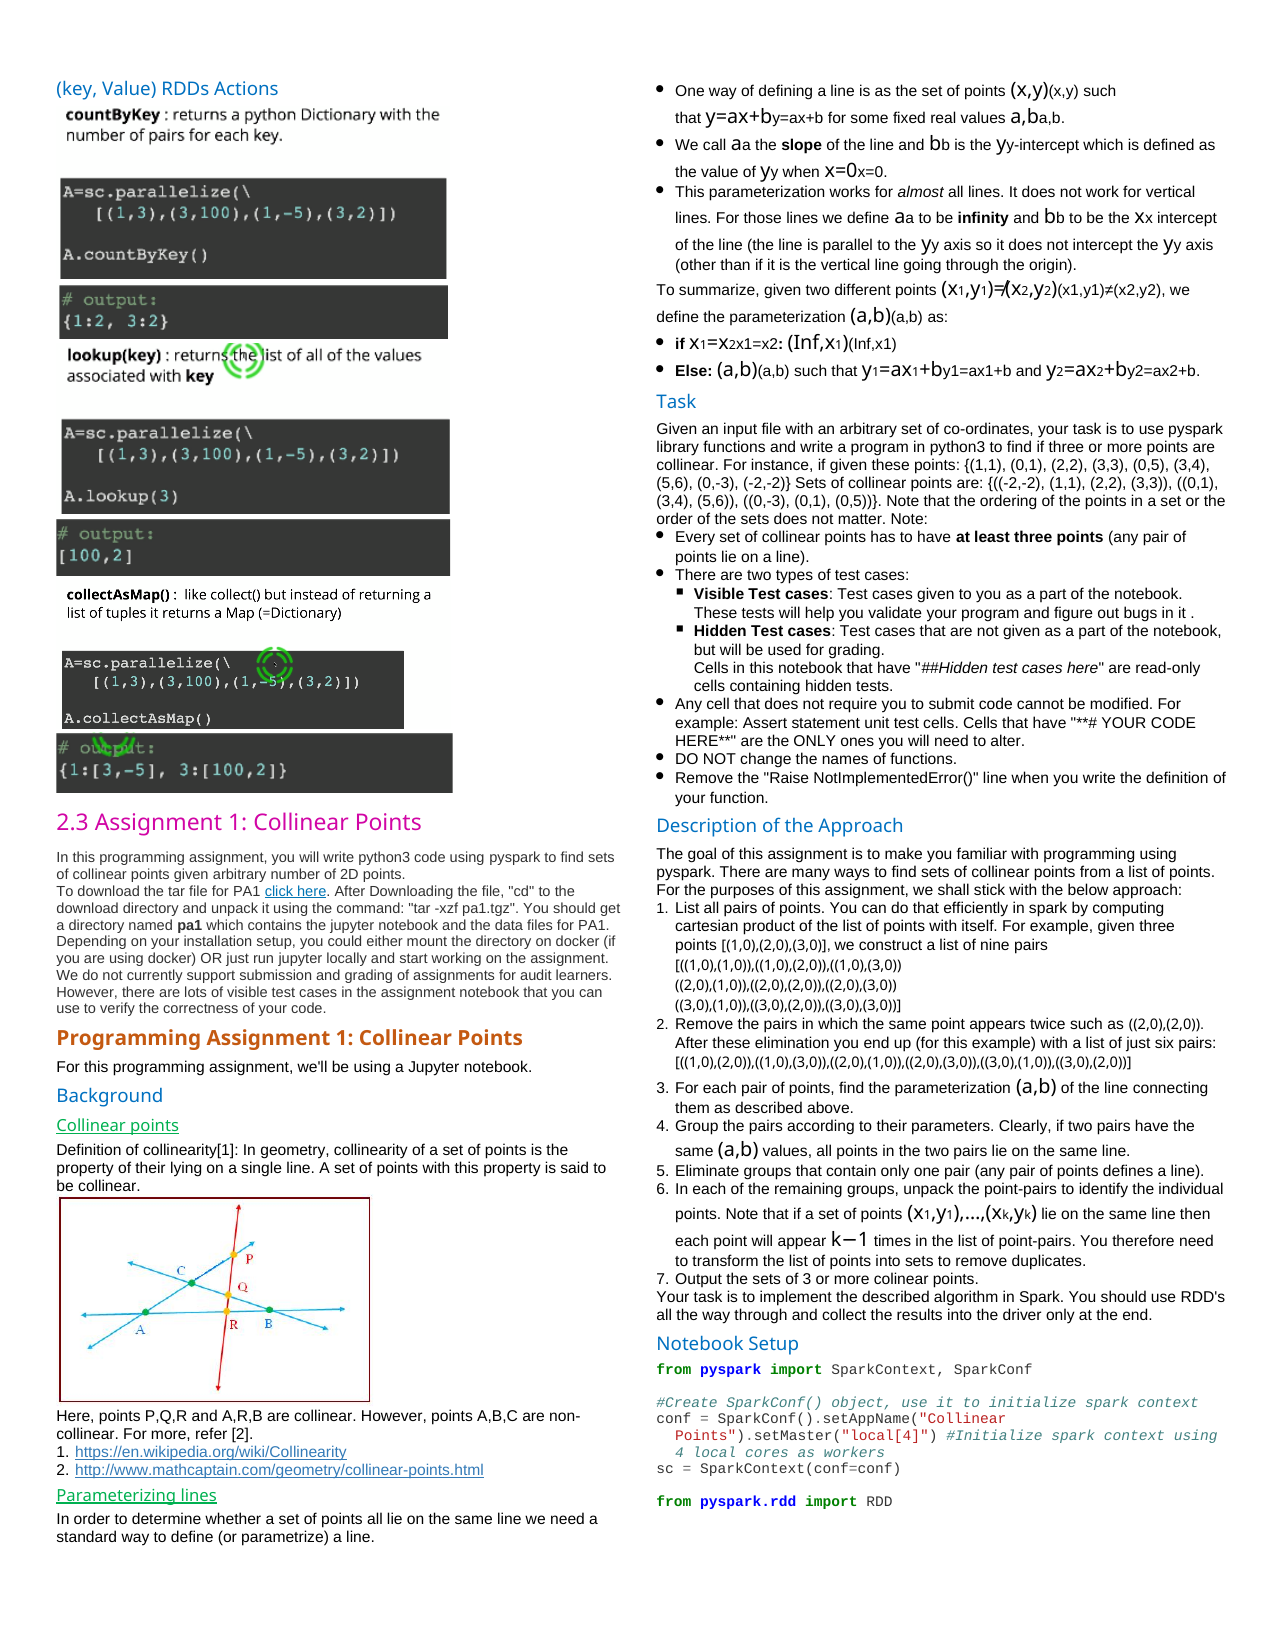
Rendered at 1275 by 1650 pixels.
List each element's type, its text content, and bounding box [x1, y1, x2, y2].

subtitle Programming Assignment 1: Collinear Points [56, 1023, 628, 1052]
text Your task is to implement the described algorithm in Spark. You should use RDD's all the way through and collect the results into the driver only at the end. [656, 1288, 1228, 1324]
list For each pair of points, find the parameterization (a,b) of the line connecting them as described above. [656, 1072, 1228, 1117]
list This parameterization works for almost all lines. It does not work for vertical lines. For those lines we define aa to be infinity and bb to be the xx intercept of the line (the line is parallel to the yy axis so it does not intercept the yy axis (other than if it is the vertical line going through the origin). [656, 183, 1228, 274]
subtitle Background [56, 1082, 628, 1108]
list Hidden Test cases: Test cases that are not given as a part of the notebook, but will be used for grading. Cells in this notebook that have "##Hidden test cases here" are read-only cells containing hidden tests. [675, 622, 1228, 695]
text conf = SparkConf().setAppName("Collinear Points").setMaster("local[4]") #Initialize spark context using 4 local cores as workers [656, 1412, 1228, 1461]
list There are two types of test cases: [656, 565, 1228, 584]
list Else: (a,b)(a,b) such that y1=ax1+by1=ax1+b and y2=ax2+by2=ax2+b. [656, 355, 1228, 382]
subtitle Notebook Setup [656, 1330, 1228, 1356]
text In this programming assignment, you will write python3 code using pyspark to find sets of collinear points given arbitrary number of 2D points. [56, 849, 628, 883]
list http://www.mathcaptain.com/geometry/collinear-points.html [56, 1461, 628, 1479]
list Visible Test cases: Test cases given to you as a part of the notebook. These tests will help you validate your program and figure out bugs in it . [675, 584, 1228, 622]
text from pyspark import SparkContext, SparkConf [656, 1362, 1228, 1379]
list Output the sets of 3 or more colinear points. [656, 1270, 1228, 1288]
subtitle Description of the Approach [656, 813, 1228, 838]
text Here, points P,Q,R and A,R,B are collinear. However, points A,B,C are non-collinear. For more, refer [2]. [56, 1407, 628, 1443]
text In order to determine whether a set of points all lie on the same line we need a standard way to define (or parametrize) a line. [56, 1510, 628, 1546]
list Every set of collinear points has to have at least three points (any pair of points lie on a line). [656, 528, 1228, 565]
list Eliminate groups that contain only one pair (any pair of points defines a line). [656, 1162, 1228, 1180]
list We call aa the slope of the line and bb is the yy-intercept which is defined as the value of yy when x=0x=0. [656, 129, 1228, 183]
list Remove the pairs in which the same point appears twice such as ((2,0),(2,0)). After these elimination you end up (for this example) with a list of just six pairs: [((1,0),(2,0)),((1,0),(3,0)),((2,0),(1,0)),((2,0),(3,0)),((3,0),(1,0)),((3,0),(2,0))] [656, 1014, 1228, 1072]
text #Create SparkConf() object, use it to initialize spark context [656, 1395, 1228, 1412]
text The goal of this assignment is to make you familiar with programming using pyspark. There are many ways to find sets of collinear points from a list of points. For the purposes of this assignment, we shall stick with the below approach: [656, 844, 1228, 898]
list Any cell that does not require you to submit code cannot be modified. For example: Assert statement unit test cells. Cells that have "**# YOUR CODE HERE**" are the ONLY ones you will need to alter. [656, 695, 1228, 750]
text For this programming assignment, we'll be using a Jupyter notebook. [56, 1058, 628, 1076]
text Depending on your installation setup, you could either mount the directory on docker (if you are using docker) OR just run jupyter locally and start working on the assignment. We do not currently support submission and grading of assignments for audit learners. However, there are lots of visible test cases in the assignment notebook that you can use to verify the correctness of your code. [56, 933, 628, 1017]
picture [56, 1194, 375, 1407]
list One way of defining a line is as the set of points (x,y)(x,y) such that y=ax+by=ax+b for some fixed real values a,ba,b. [656, 75, 1228, 129]
list DO NOT change the names of functions. [656, 750, 1228, 769]
text To summarize, given two different points (x1,y1)≠(x2,y2)(x1,y1)≠(x2,y2), we define the parameterization (a,b)(a,b) as: [656, 274, 1228, 328]
list https://en.wikipedia.org/wiki/Collinearity [56, 1443, 628, 1461]
text sc = SparkContext(conf=conf) [656, 1461, 1228, 1478]
list Group the pairs according to their parameters. Clearly, if two pairs have the same (a,b) values, all points in the two pairs lie on the same line. [656, 1117, 1228, 1162]
text from pyspark.rdd import RDD [656, 1494, 1228, 1511]
subtitle Collinear points [56, 1114, 628, 1137]
subtitle (key, Value) RDDs Actions [56, 75, 628, 101]
list if x1=x2x1=x2: (Inf,x1)(Inf,x1) [656, 328, 1228, 355]
subtitle Task [656, 388, 1228, 414]
subtitle Parameterizing lines [56, 1483, 628, 1506]
text Given an input file with an arbitrary set of co-ordinates, your task is to use pyspark library functions and write a program in python3 to find if three or more points are collinear. For instance, if given these points: {(1,1), (0,1), (2,2), (3,3), (0,5), (3,4), (5,6), (0,-3), (-2,-2)} Sets of collinear points are: {((-2,-2), (1,1), (2,2), (3,3)), ((0,1), (3,4), (5,6)), ((0,-3), (0,1), (0,5))}. Note that the ordering of the points in a set or the order of the sets does not matter. Note: [656, 420, 1228, 528]
text To download the tar file for PA1 click here. After Downloading the file, "cd" to the download directory and unpack it using the command: "tar -xzf pa1.tgz". You should get a directory named pa1 which contains the jupyter notebook and the data files for PA1. [56, 883, 628, 933]
subtitle 2.3 Assignment 1: Collinear Points [56, 805, 628, 837]
list In each of the remaining groups, unpack the point-pairs to identify the individual points. Note that if a set of points (x1,y1),…,(xk,yk) lie on the same line then each point will appear k−1 times in the list of point-pairs. You therefore need to transform the list of points into sets to remove duplicates. [656, 1180, 1228, 1270]
list List all pairs of points. You can do that efficiently in spark by computing cartesian product of the list of points with itself. For example, given three points [(1,0),(2,0),(3,0)], we construct a list of nine pairs [((1,0),(1,0)),((1,0),(2,0)),((1,0),(3,0)) ((2,0),(1,0)),((2,0),(2,0)),((2,0),(3,0)) ((3,0),(1,0)),((3,0),(2,0)),((3,0),(3,0))] [656, 898, 1228, 1014]
list Remove the "Raise NotImplementedError()" line when you write the definition of your function. [656, 769, 1228, 806]
text Definition of collinearity[1]: In geometry, collinearity of a set of points is the property of their lying on a single line. A set of points with this property is said to be collinear. [56, 1141, 628, 1195]
